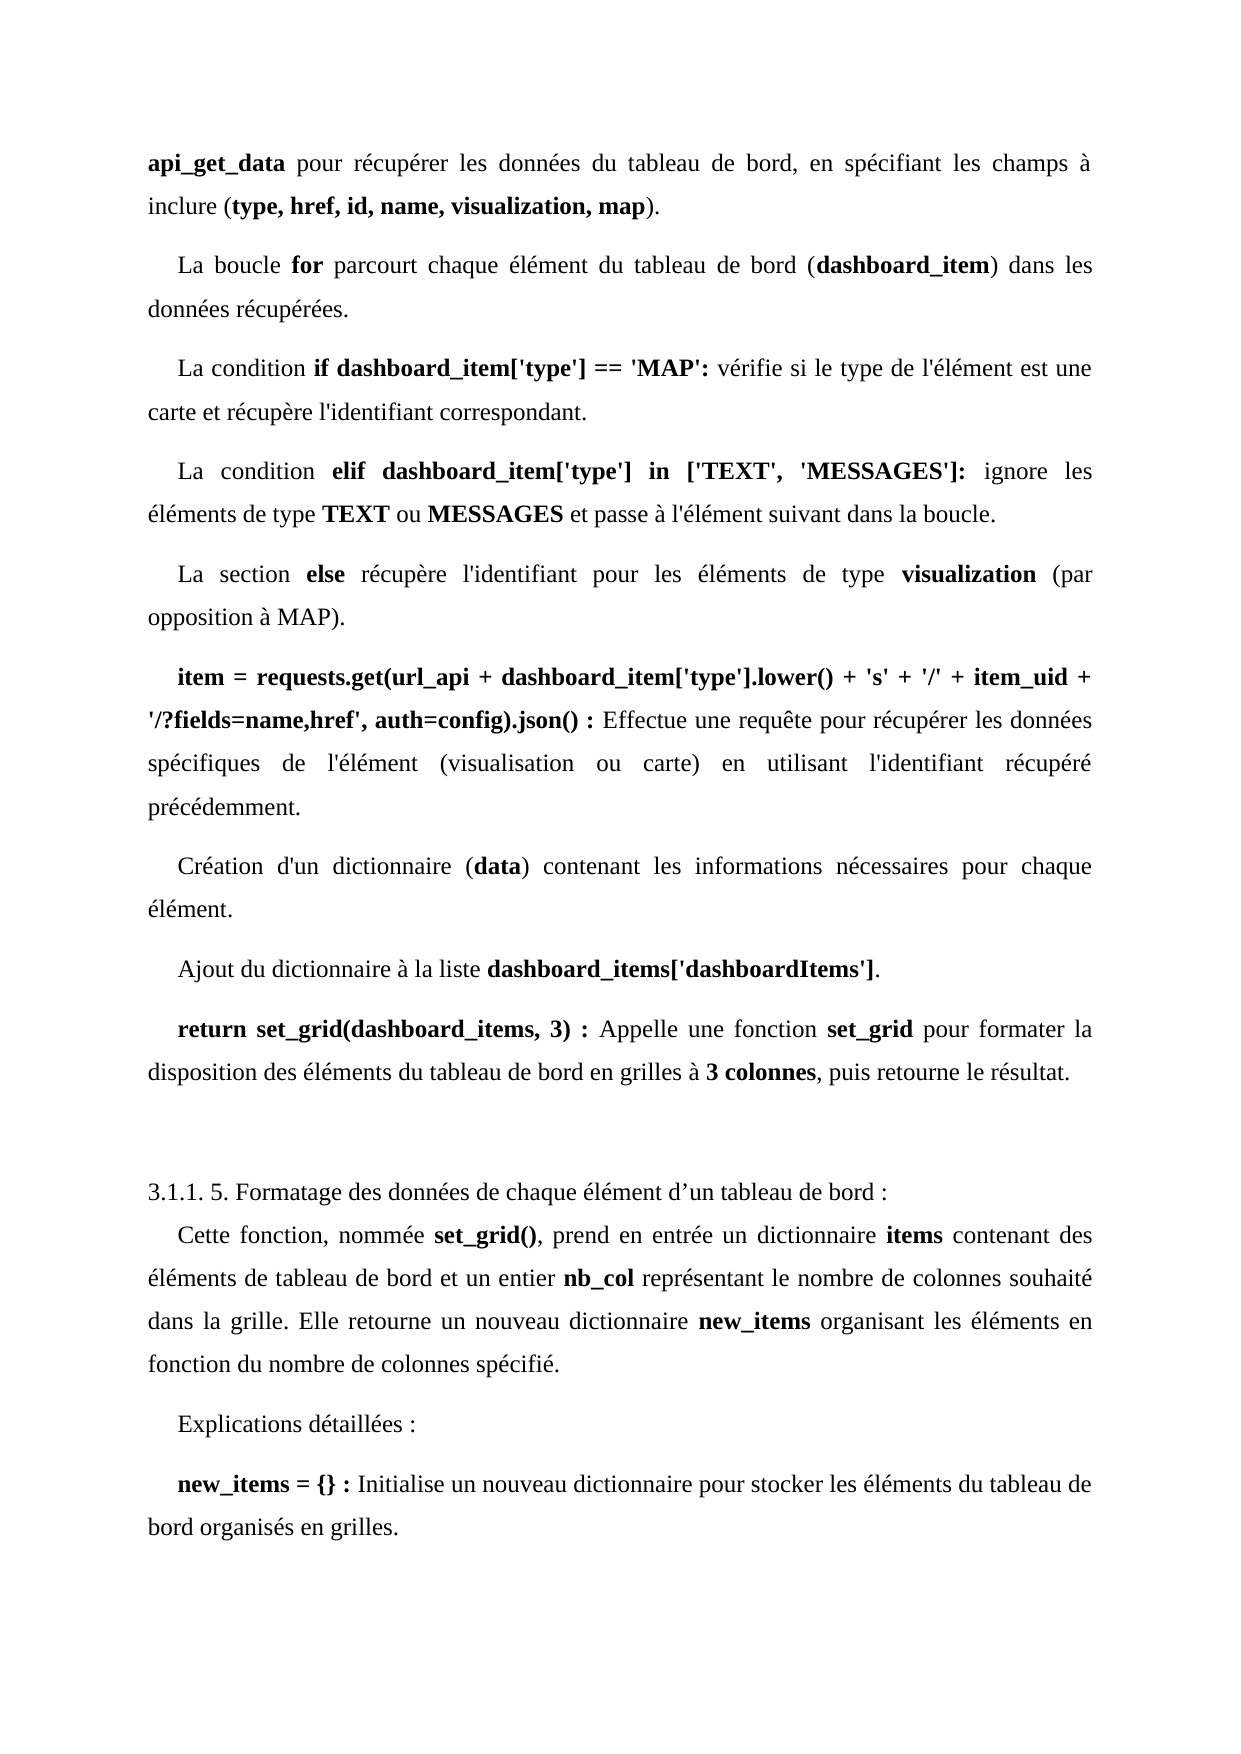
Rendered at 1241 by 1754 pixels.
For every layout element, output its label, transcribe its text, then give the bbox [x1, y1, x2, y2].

text item = requests.get(url_api + dashboard_item['type'].lower() + 's' + '/' + item_uid + '/?fields=name,href', auth=config).json() : Effectue une requête pour récupérer les données spécifiques de l'élément (visualisation ou carte) en utilisant l'identifiant récupéré précédemment. [148, 662, 1093, 820]
text Explications détaillées : [148, 1409, 1093, 1438]
text La boucle for parcourt chaque élément du tableau de bord (dashboard_item) dans les données récupérées. [148, 251, 1093, 322]
text La condition if dashboard_item['type'] == 'MAP': vérifie si le type de l'élément est une carte et récupère l'identifiant correspondant. [148, 353, 1093, 425]
text Formatage des données de chaque élément d’un tableau de bord : [148, 1177, 1093, 1206]
text Ajout du dictionnaire à la liste dashboard_items['dashboardItems']. [148, 954, 1093, 983]
text Cette fonction, nommée set_grid(), prend en entrée un dictionnaire items contenant des éléments de tableau de bord et un entier nb_col représentant le nombre de colonnes souhaité dans la grille. Elle retourne un nouveau dictionnaire new_items organisant les éléments en fonction du nombre de colonnes spécifié. [148, 1220, 1093, 1378]
text Création d'un dictionnaire (data) contenant les informations nécessaires pour chaque élément. [148, 851, 1093, 923]
text La condition elif dashboard_item['type'] in ['TEXT', 'MESSAGES']: ignore les éléments de type TEXT ou MESSAGES et passe à l'élément suivant dans la boucle. [148, 456, 1093, 528]
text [148, 148, 1093, 219]
text return set_grid(dashboard_items, 3) : Appelle une fonction set_grid pour formater la disposition des éléments du tableau de bord en grilles à 3 colonnes, puis retourne le résultat. [148, 1014, 1093, 1086]
text La section else récupère l'identifiant pour les éléments de type visualization (par opposition à MAP). [148, 559, 1093, 631]
text new_items = {} : Initialise un nouveau dictionnaire pour stocker les éléments du tableau de bord organisés en grilles. [148, 1469, 1093, 1541]
